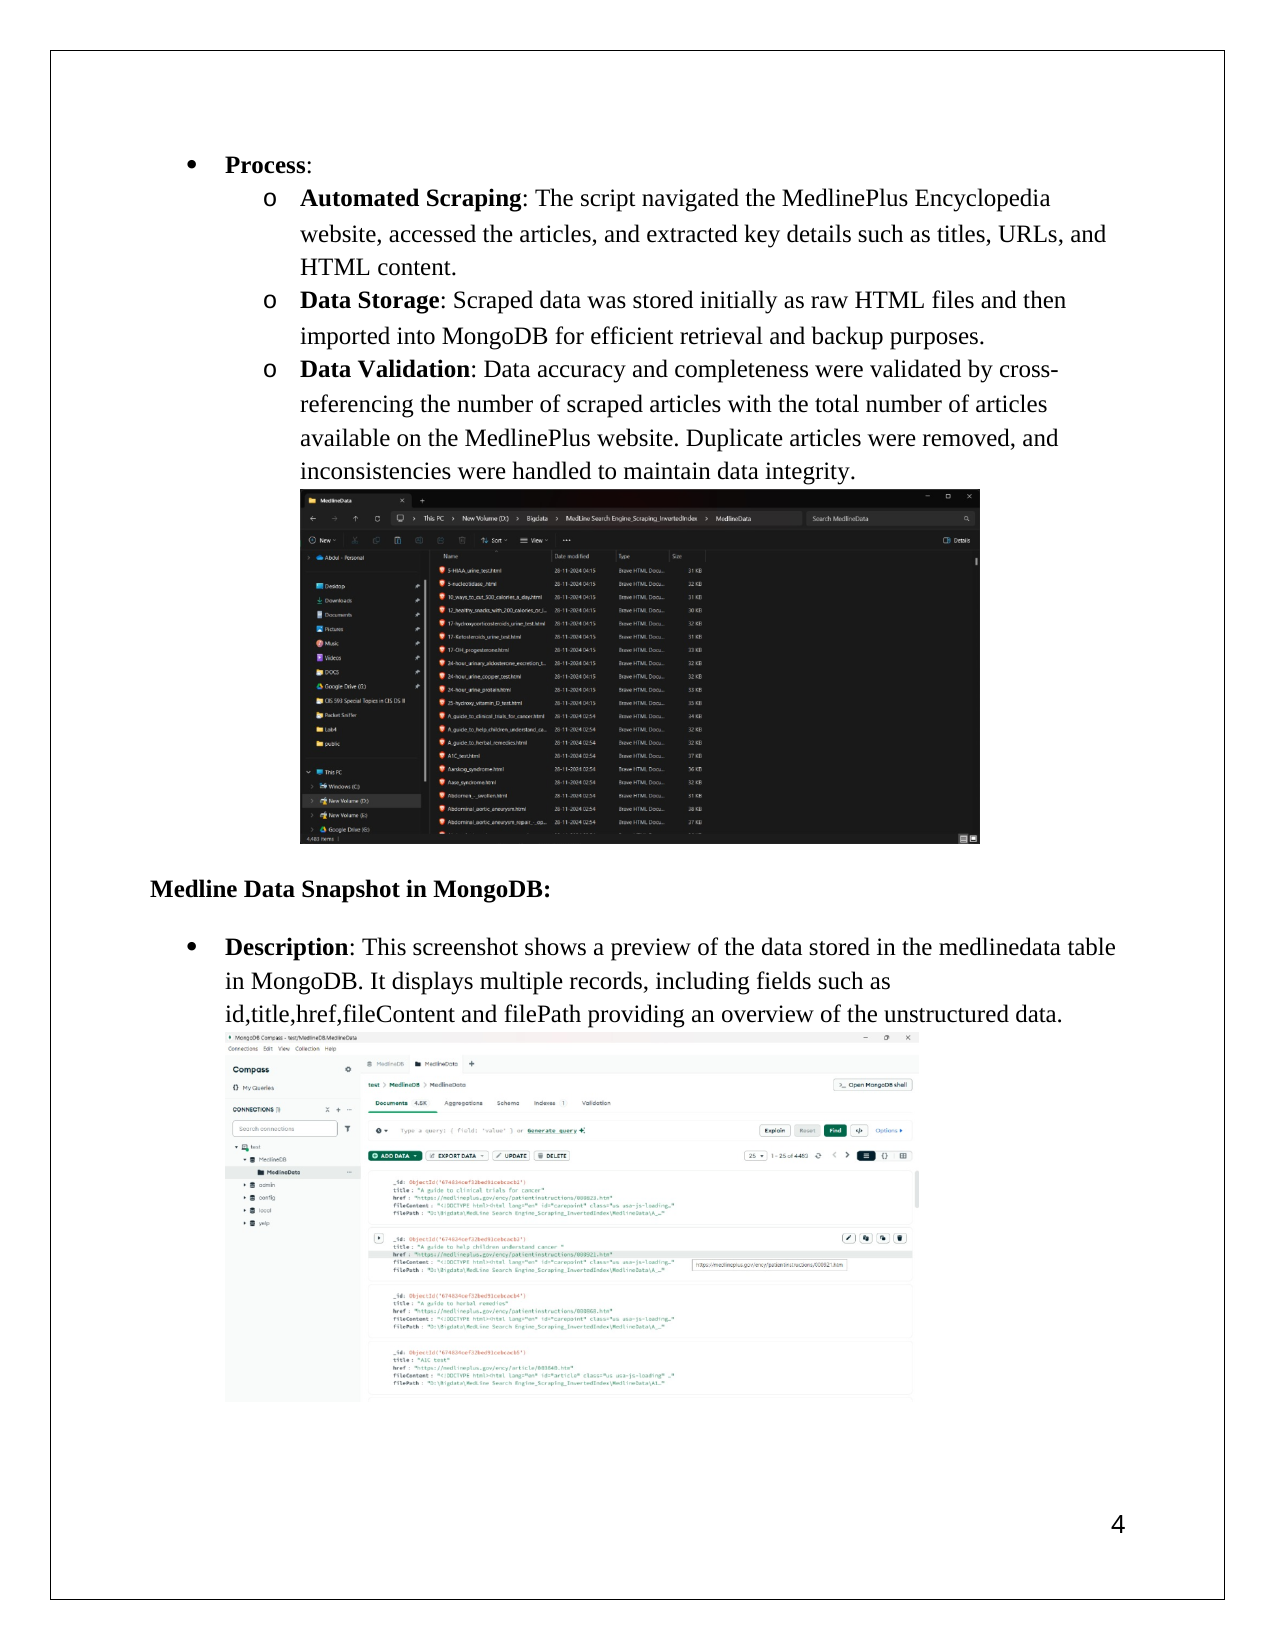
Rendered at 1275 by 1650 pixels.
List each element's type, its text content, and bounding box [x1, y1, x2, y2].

picture [225, 1032, 919, 1402]
list Description: This screenshot shows a preview of the data stored in the medlinedata table in MongoDB. It displays multiple records, including fields such as id,title,href,fileContent and filePath providing an overview of the unstructured data. [187, 932, 1125, 1028]
list Data Validation: Data accuracy and completeness were validated by cross-referencing the number of scraped articles with the total number of articles available on the MedlinePlus website. Duplicate articles were removed, and inconsistencies were handled to maintain data integrity. [262, 354, 1125, 485]
list Process: [187, 150, 1125, 179]
picture [300, 489, 980, 844]
text Medline Data Snapshot in MongoDB: [150, 874, 1125, 903]
list Automated Scraping: The script navigated the MedlinePlus Encyclopedia website, accessed the articles, and extracted key details such as titles, URLs, and HTML content. [262, 183, 1125, 281]
list Data Storage: Scraped data was stored initially as raw HTML files and then imported into MongoDB for efficient retrieval and backup purposes. [262, 285, 1125, 349]
